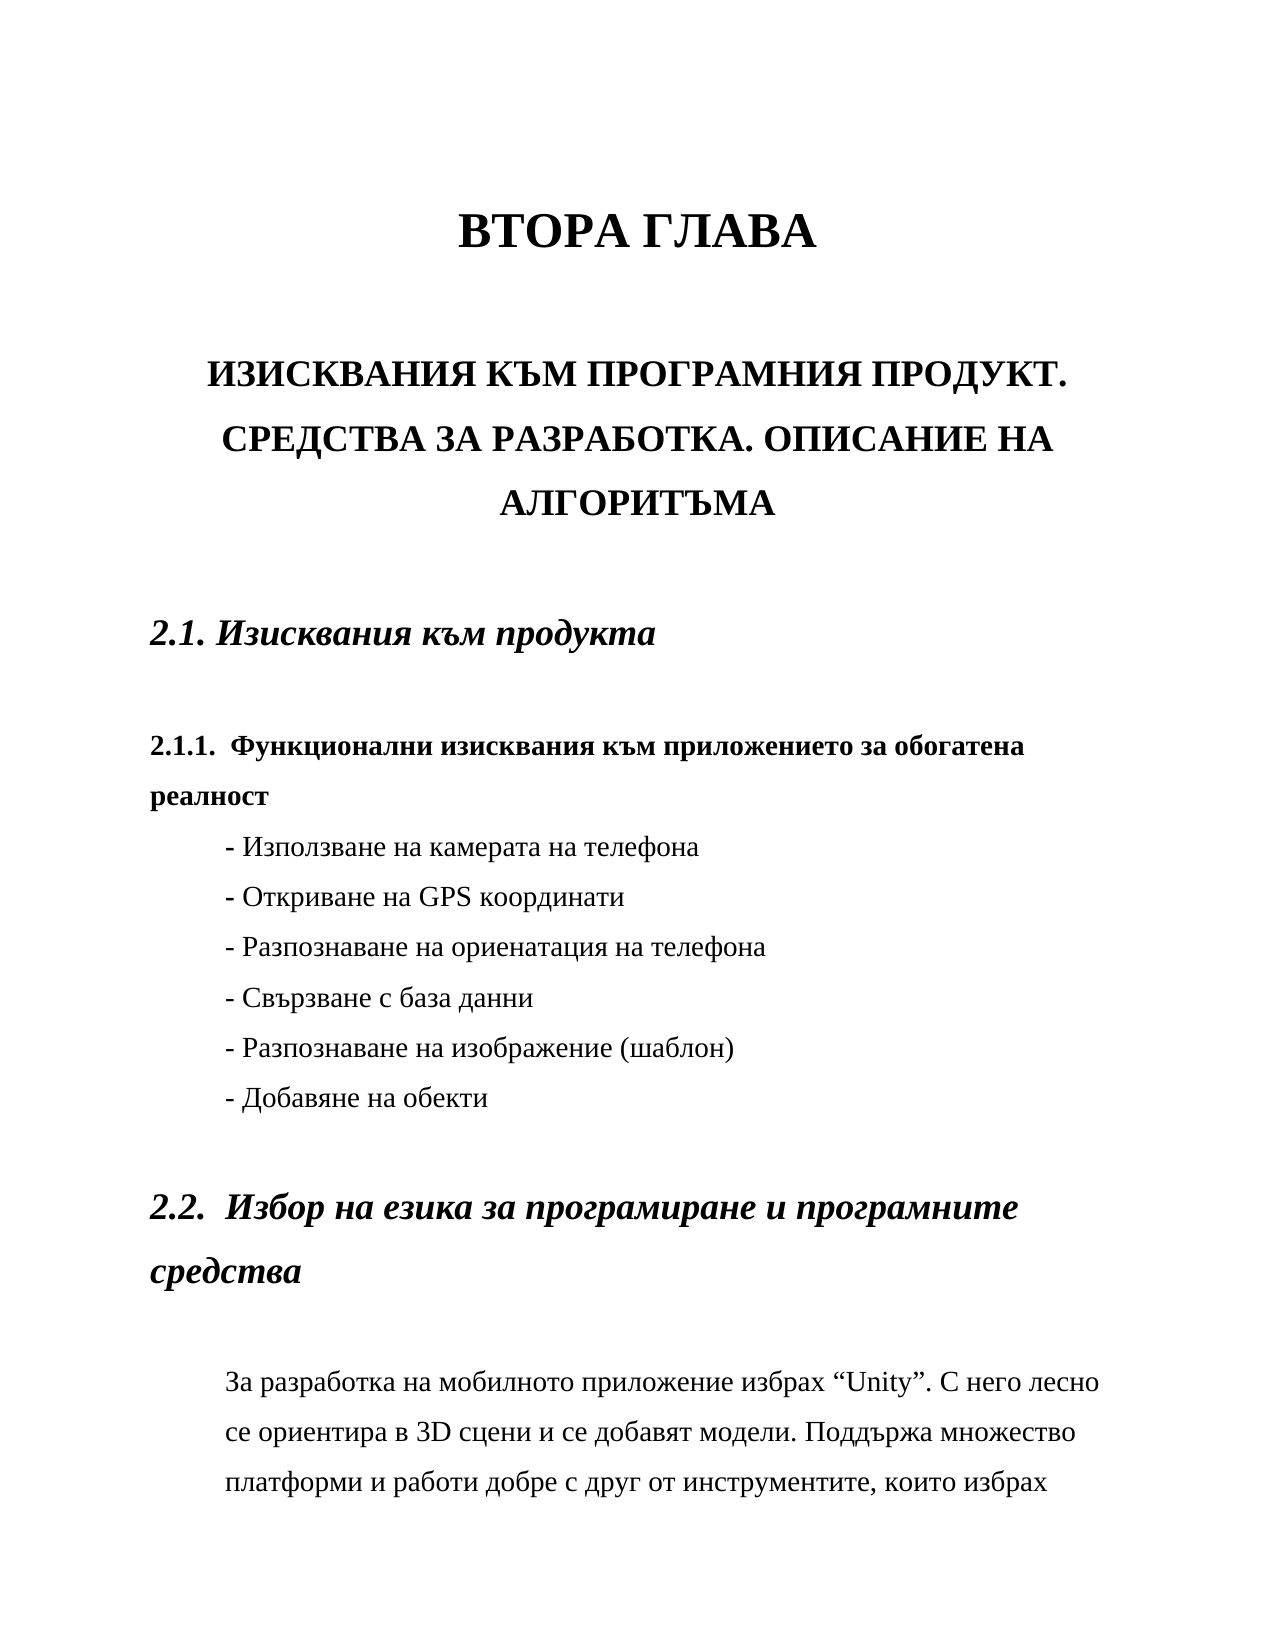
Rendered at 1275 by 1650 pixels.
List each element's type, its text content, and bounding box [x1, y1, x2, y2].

text ВТОРА ГЛАВА [150, 200, 1125, 258]
text 2.1. Изисквания към продукта [150, 610, 1125, 653]
text ИЗИСКВАНИЯ КЪМ ПРОГРАМНИЯ ПРОДУКТ. СРЕДСТВА ЗА РАЗРАБОТКА. ОПИСАНИЕ НА АЛГОРИТЪМА [150, 351, 1125, 524]
text - Свързване с база данни [150, 980, 1125, 1013]
text - Разпознаване на ориенатация на телефона [150, 929, 1125, 963]
text - Добавяне на обекти [150, 1080, 1125, 1114]
text 2.2. Избор на езика за програмиране и програмните средства [150, 1184, 1125, 1292]
text - Разпознаване на изображение (шаблон) [150, 1030, 1125, 1063]
text - Използване на камерата на телефона [150, 829, 1125, 862]
text 2.1.1. Функционални изисквания към приложението за обогатена реалност [150, 728, 1125, 812]
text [225, 1364, 1125, 1498]
text - Откриване на GPS координати [150, 879, 1125, 913]
